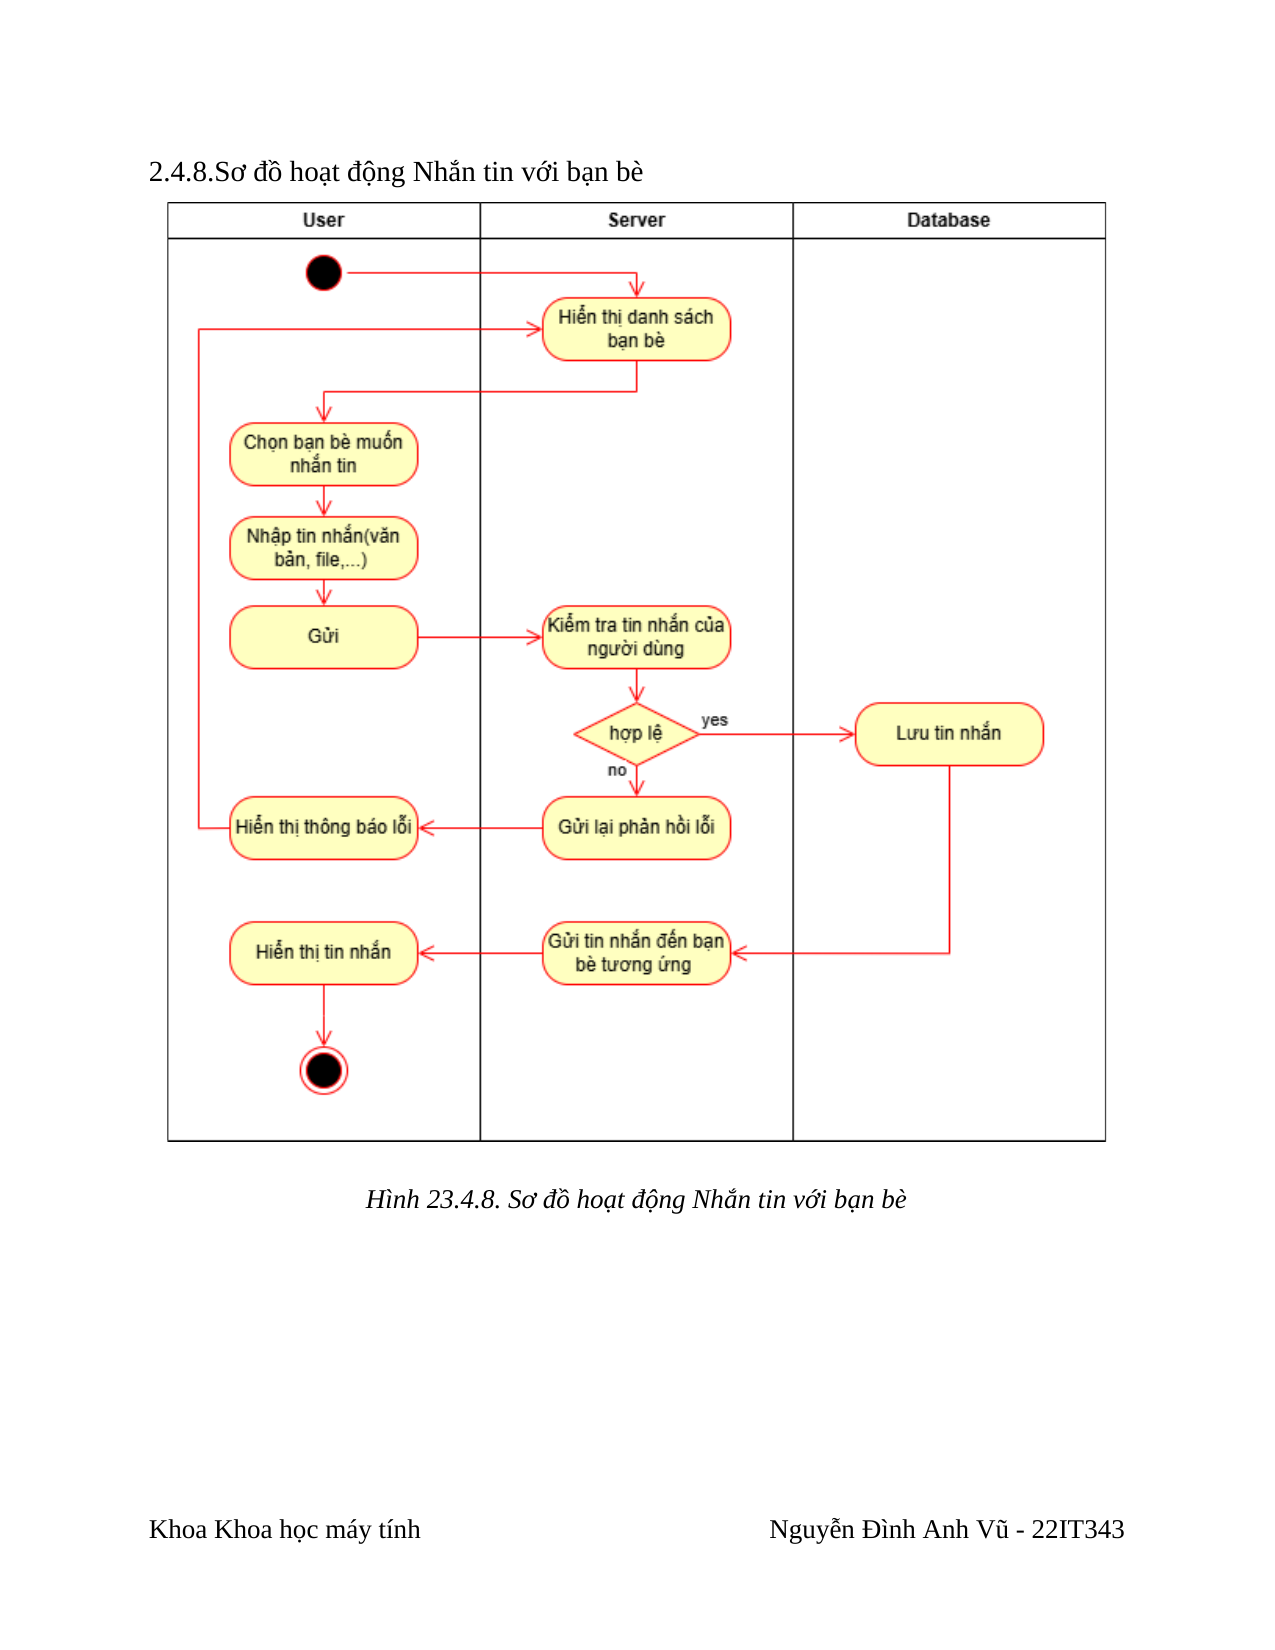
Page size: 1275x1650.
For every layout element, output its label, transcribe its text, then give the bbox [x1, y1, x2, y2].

picture [167, 202, 1107, 1142]
subtitle 2.4.8.Sơ đồ hoạt động Nhắn tin với bạn bè [148, 154, 1125, 188]
